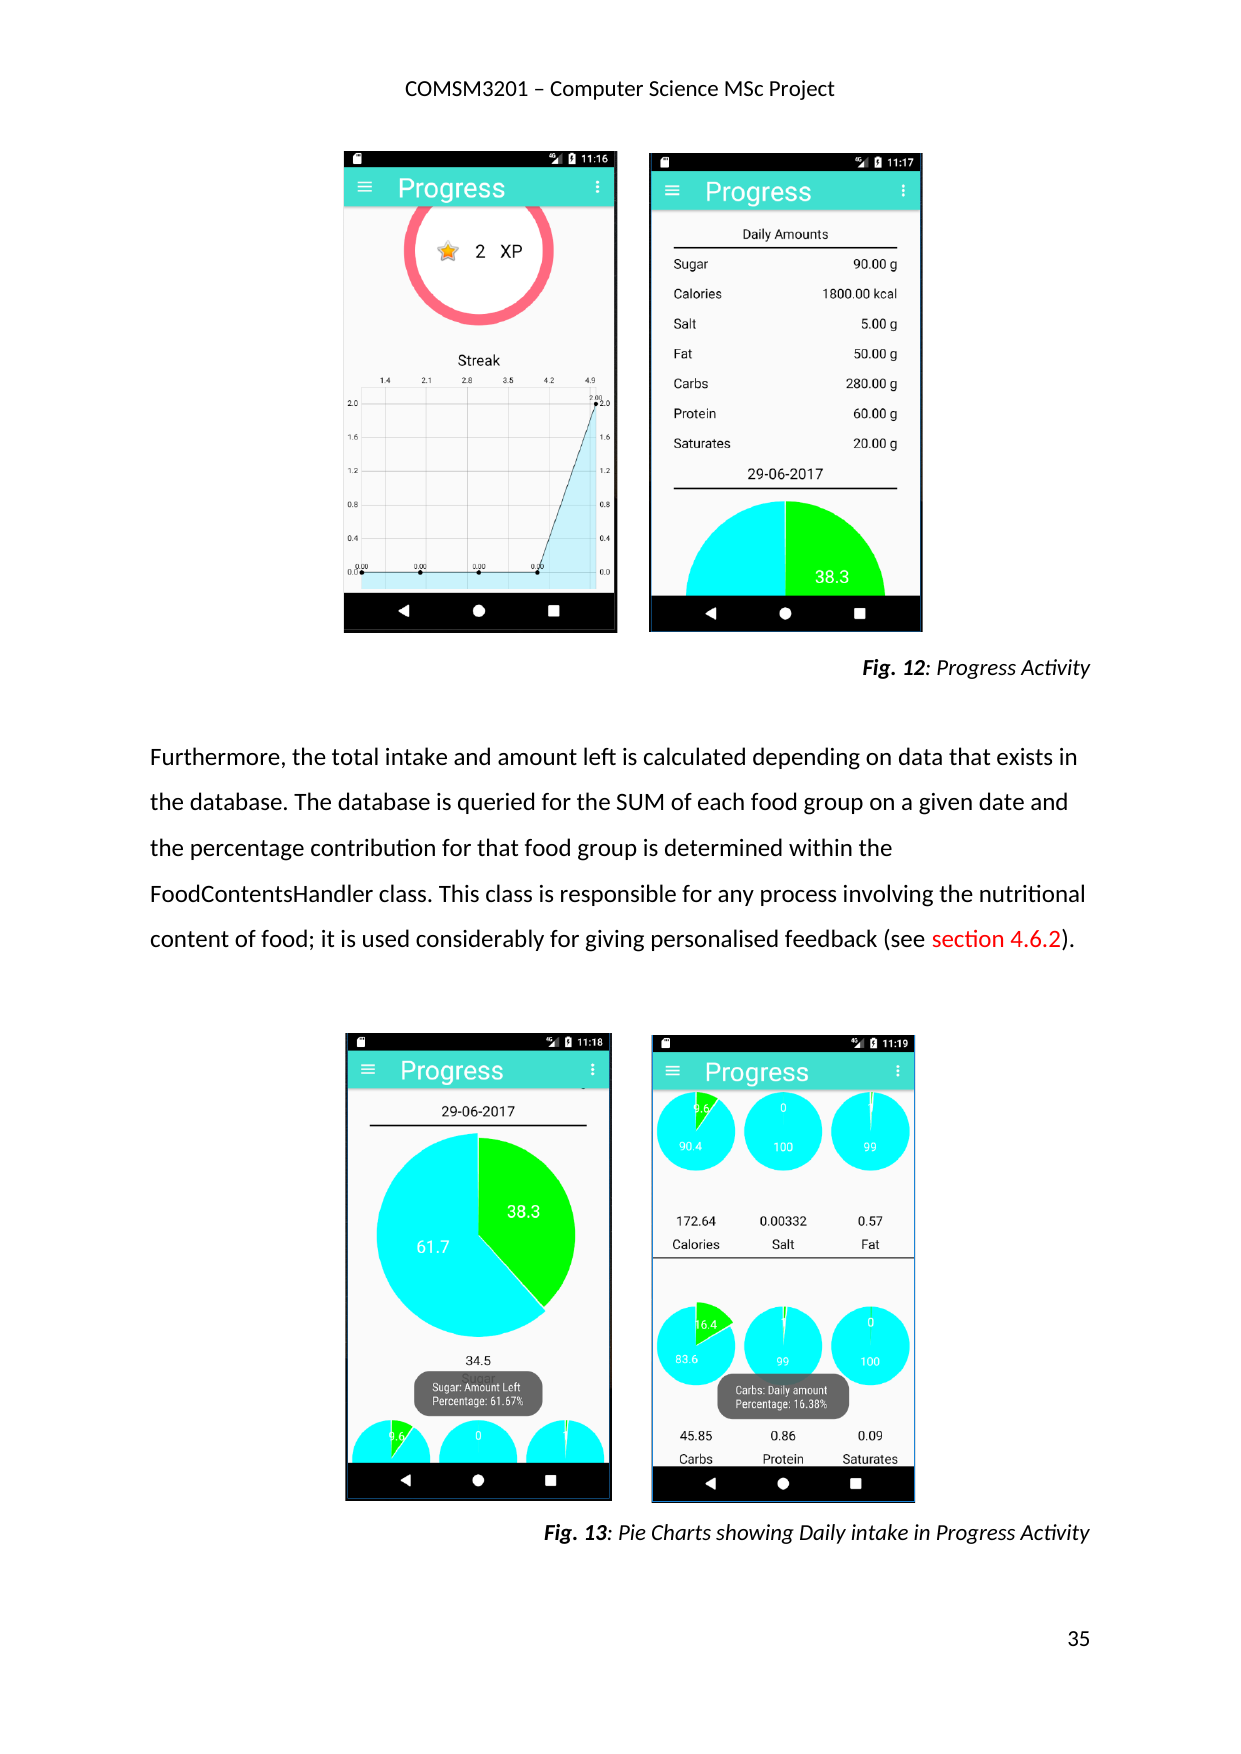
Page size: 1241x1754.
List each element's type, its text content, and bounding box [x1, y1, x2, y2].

text Furthermore, the total intake and amount left is calculated depending on data that exists in the database. The database is queried for the SUM of each food group on a given date and the percentage contribution for that food group is determined within the FoodContentsHandler class. This class is responsible for any process involving the nutritional content of food; it is used considerably for giving personalised feedback (see section 4.6.2). [150, 741, 1090, 954]
text Fig. 12: Progress Activity [150, 653, 1090, 681]
picture [343, 151, 618, 633]
picture [649, 153, 923, 632]
picture [345, 1033, 612, 1501]
picture [651, 1035, 916, 1503]
text Fig. 13: Pie Charts showing Daily intake in Progress Activity [150, 1518, 1090, 1546]
